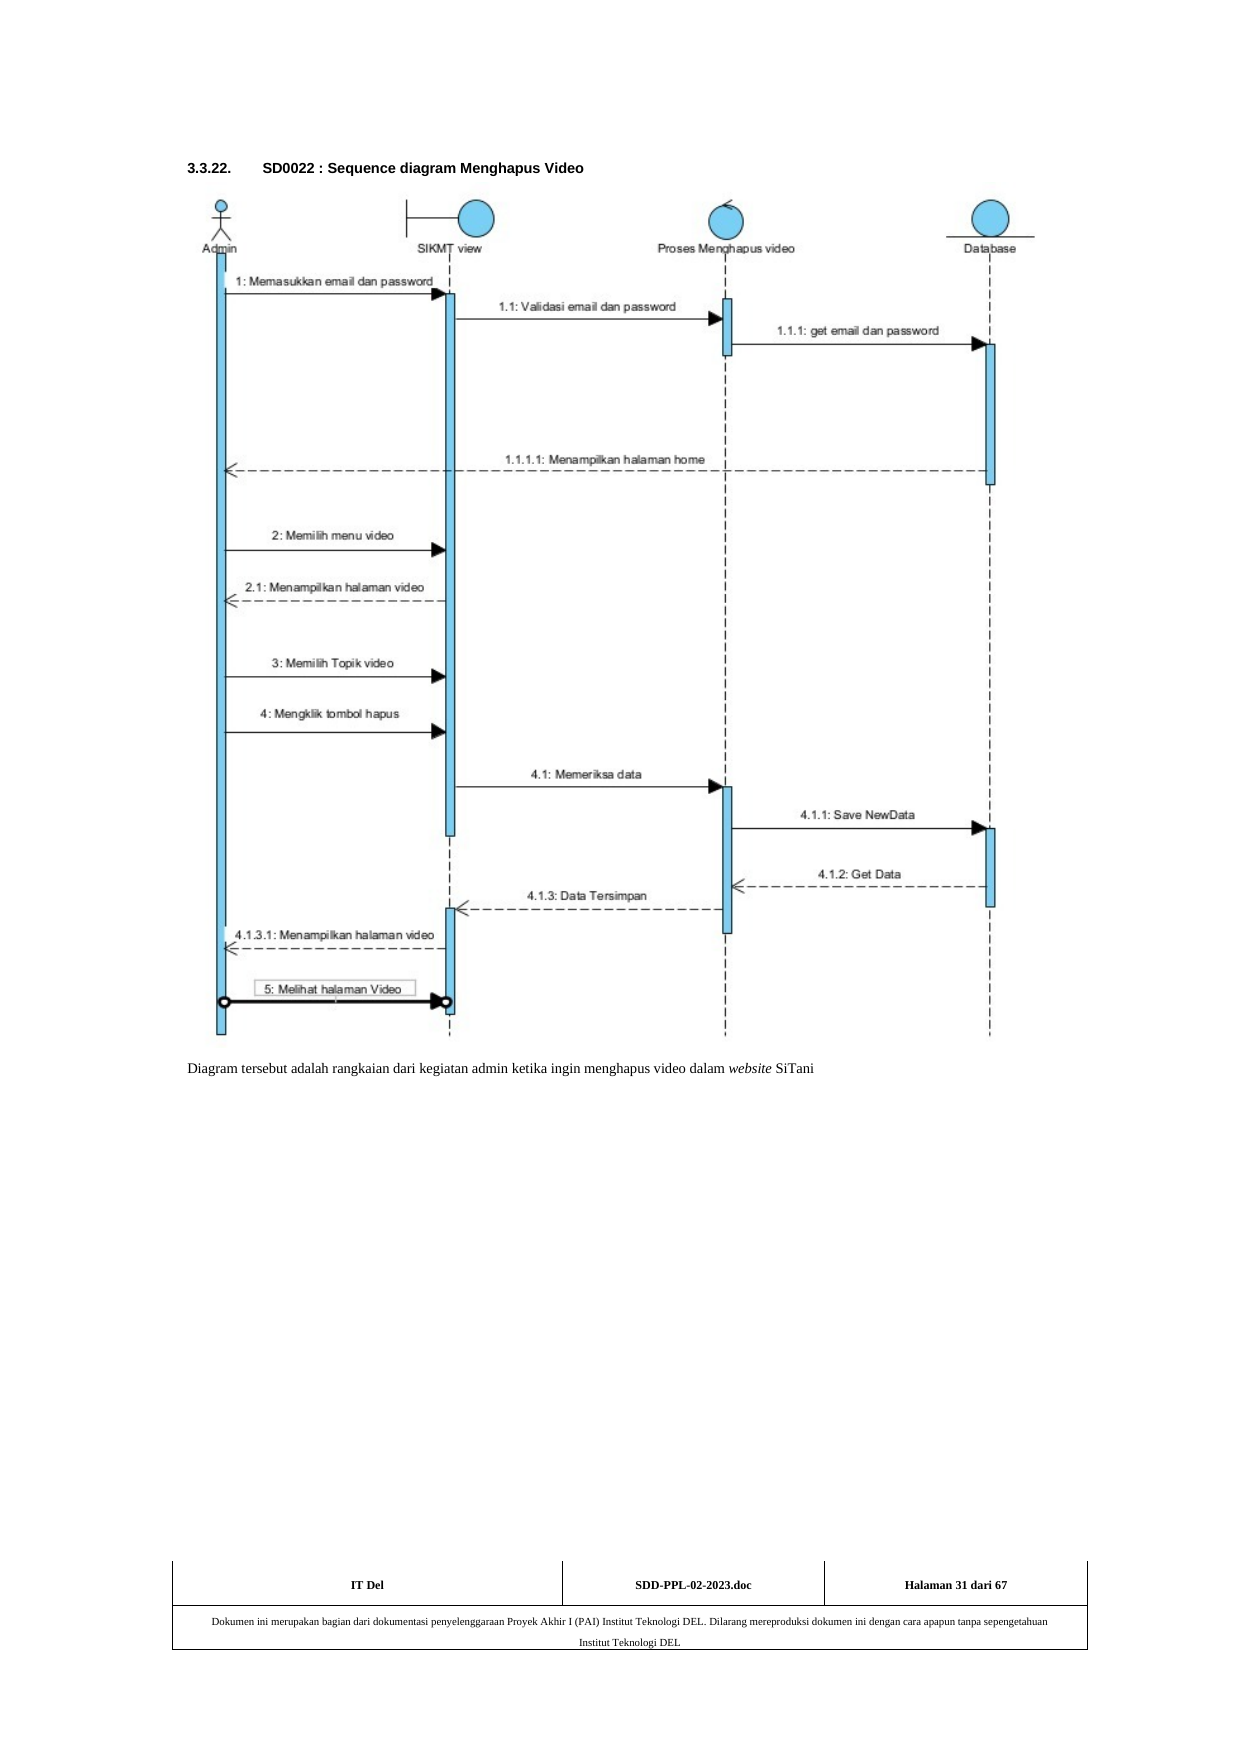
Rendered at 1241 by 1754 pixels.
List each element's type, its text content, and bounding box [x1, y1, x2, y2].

picture [187, 182, 1093, 1048]
subtitle SD0022 : Sequence diagram Menghapus Video [187, 148, 1092, 176]
text Diagram tersebut adalah rangkaian dari kegiatan admin ketika ingin menghapus video dalam website SiTani [187, 1048, 1092, 1076]
